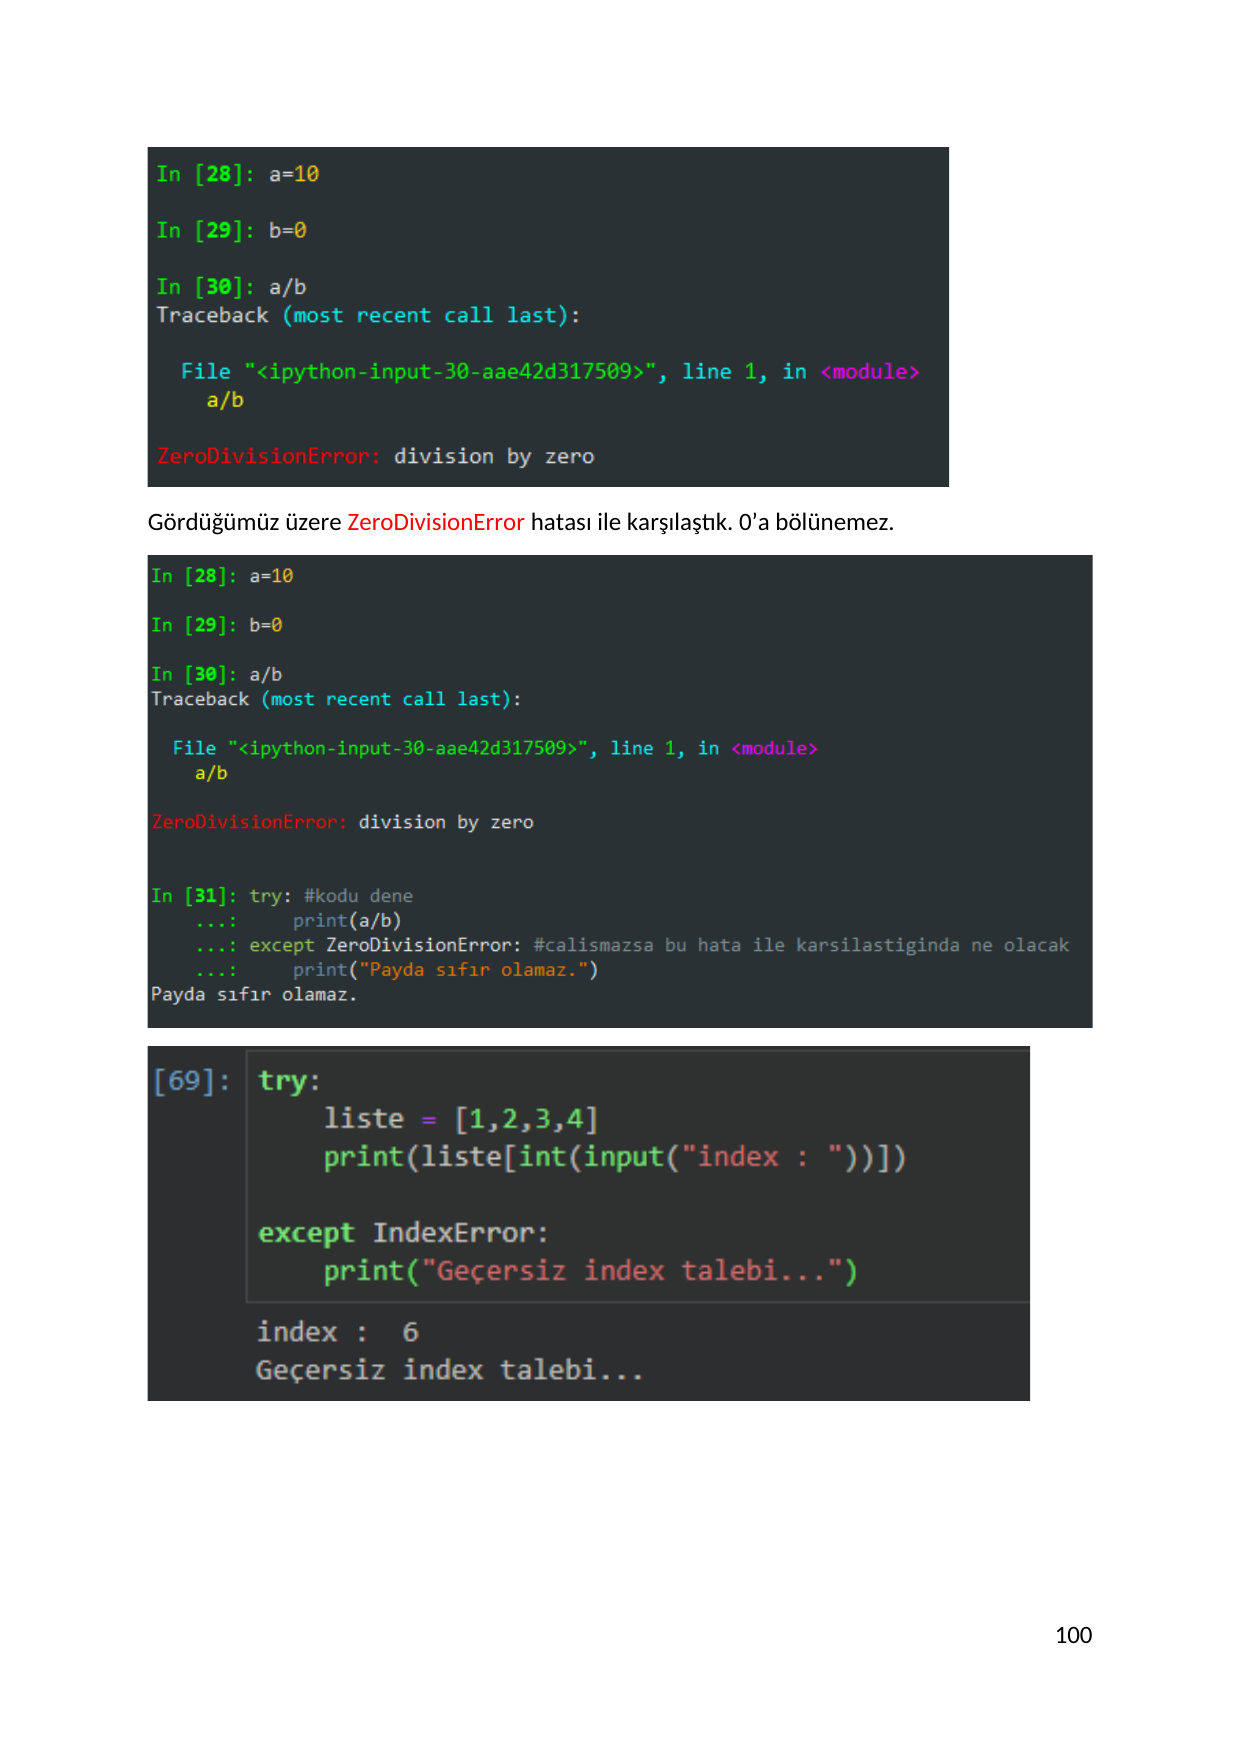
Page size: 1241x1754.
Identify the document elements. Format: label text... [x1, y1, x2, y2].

picture [147, 555, 1093, 1028]
picture [147, 1046, 1031, 1401]
text Gördüğümüz üzere ZeroDivisionError hatası ile karşılaştık. 0’a bölünemez. [148, 506, 1092, 536]
picture [147, 147, 950, 487]
